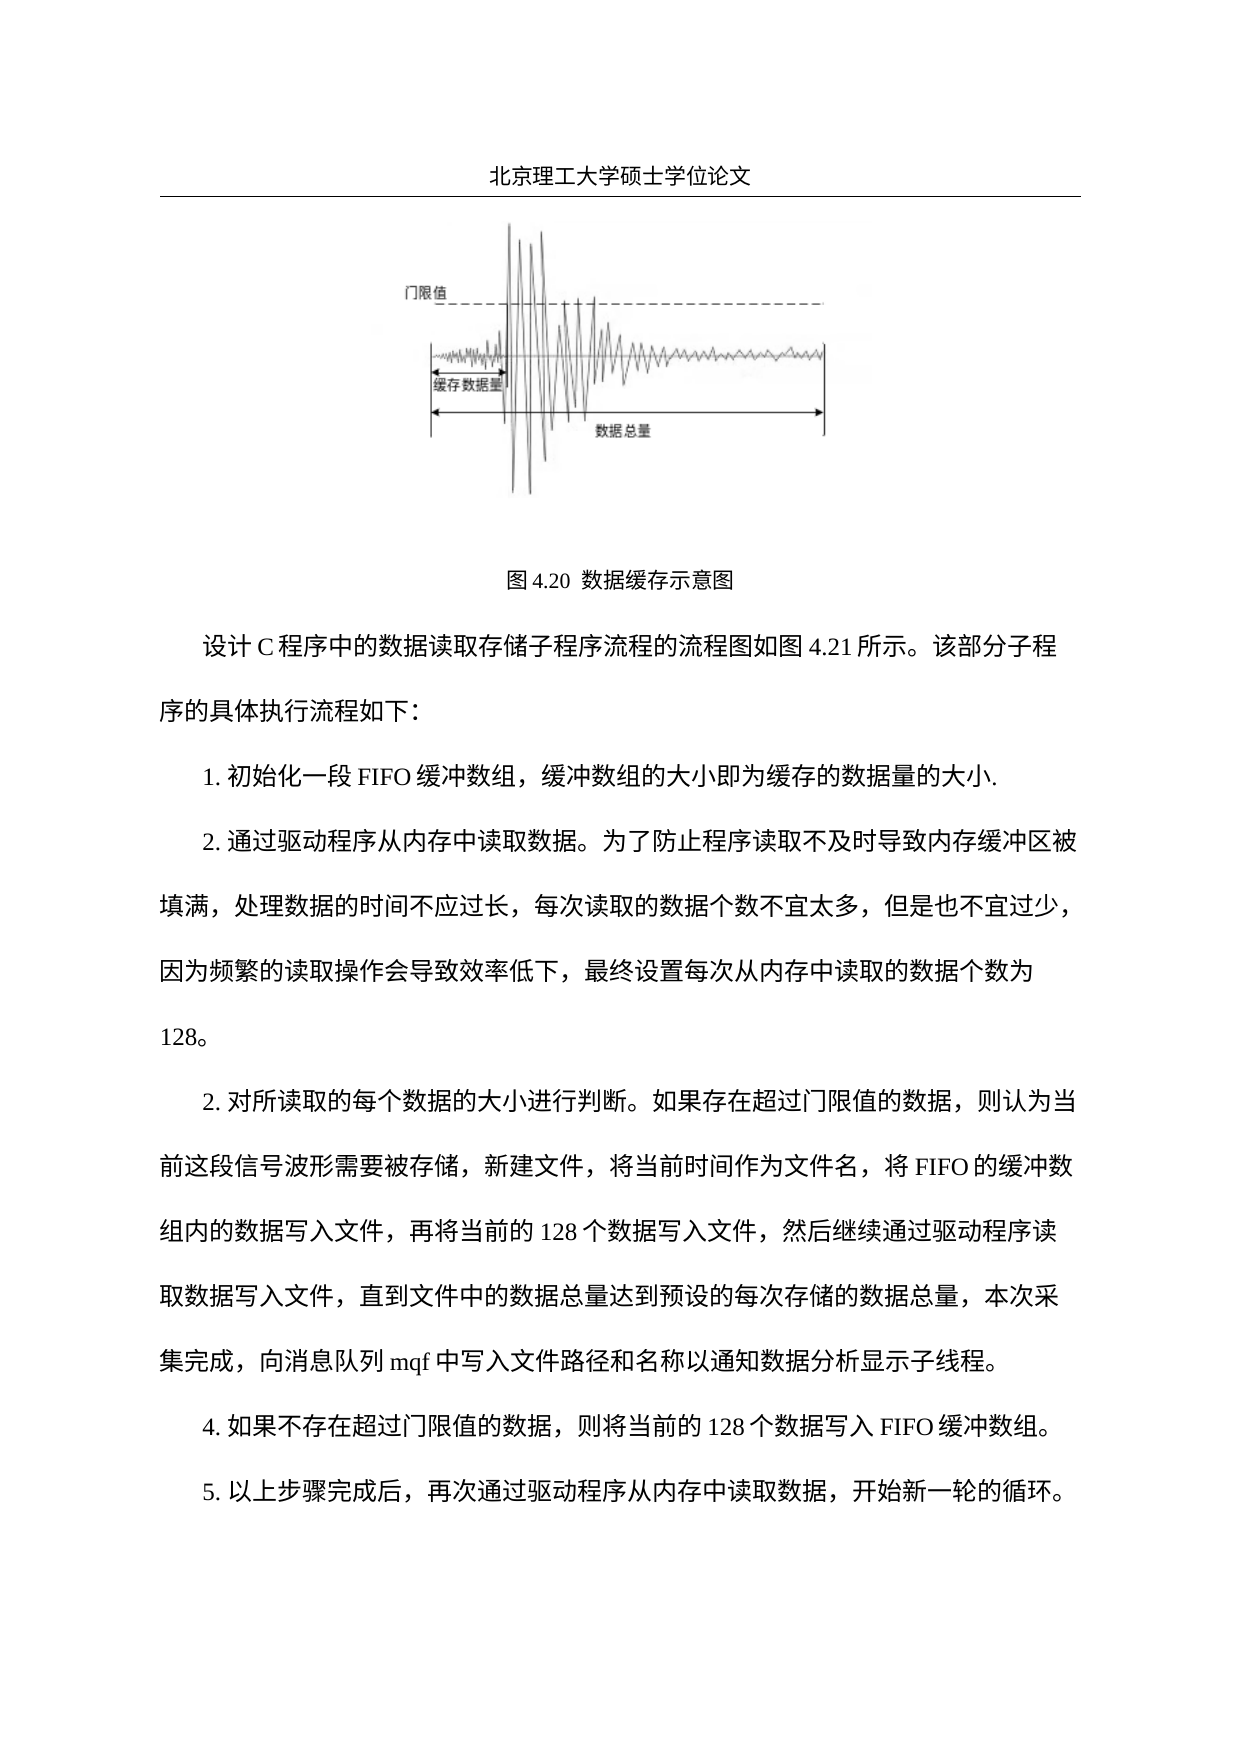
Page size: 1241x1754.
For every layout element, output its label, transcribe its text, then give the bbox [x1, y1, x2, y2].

text 5. 以上步骤完成后，再次通过驱动程序从内存中读取数据，开始新一轮的循环。 [159, 1457, 1081, 1522]
text 2. 对所读取的每个数据的大小进行判断。如果存在超过门限值的数据，则认为当前这段信号波形需要被存储，新建文件，将当前时间作为文件名，将FIFO的缓冲数组内的数据写入文件，再将当前的128个数据写入文件，然后继续通过驱动程序读取数据写入文件，直到文件中的数据总量达到预设的每次存储的数据总量，本次采集完成，向消息队列mqf中写入文件路径和名称以通知数据分析显示子线程。 [159, 1067, 1081, 1392]
text 图4.20 数据缓存示意图 [159, 563, 1081, 596]
text 4. 如果不存在超过门限值的数据，则将当前的128个数据写入FIFO缓冲数组。 [159, 1392, 1081, 1457]
text 2. 通过驱动程序从内存中读取数据。为了防止程序读取不及时导致内存缓冲区被填满，处理数据的时间不应过长，每次读取的数据个数不宜太多，但是也不宜过少，因为频繁的读取操作会导致效率低下，最终设置每次从内存中读取的数据个数为128。 [159, 807, 1081, 1067]
text 1. 初始化一段FIFO缓冲数组，缓冲数组的大小即为缓存的数据量的大小. [159, 742, 1081, 807]
text 设计C程序中的数据读取存储子程序流程的流程图如图4.21所示。该部分子程序的具体执行流程如下： [159, 612, 1081, 742]
